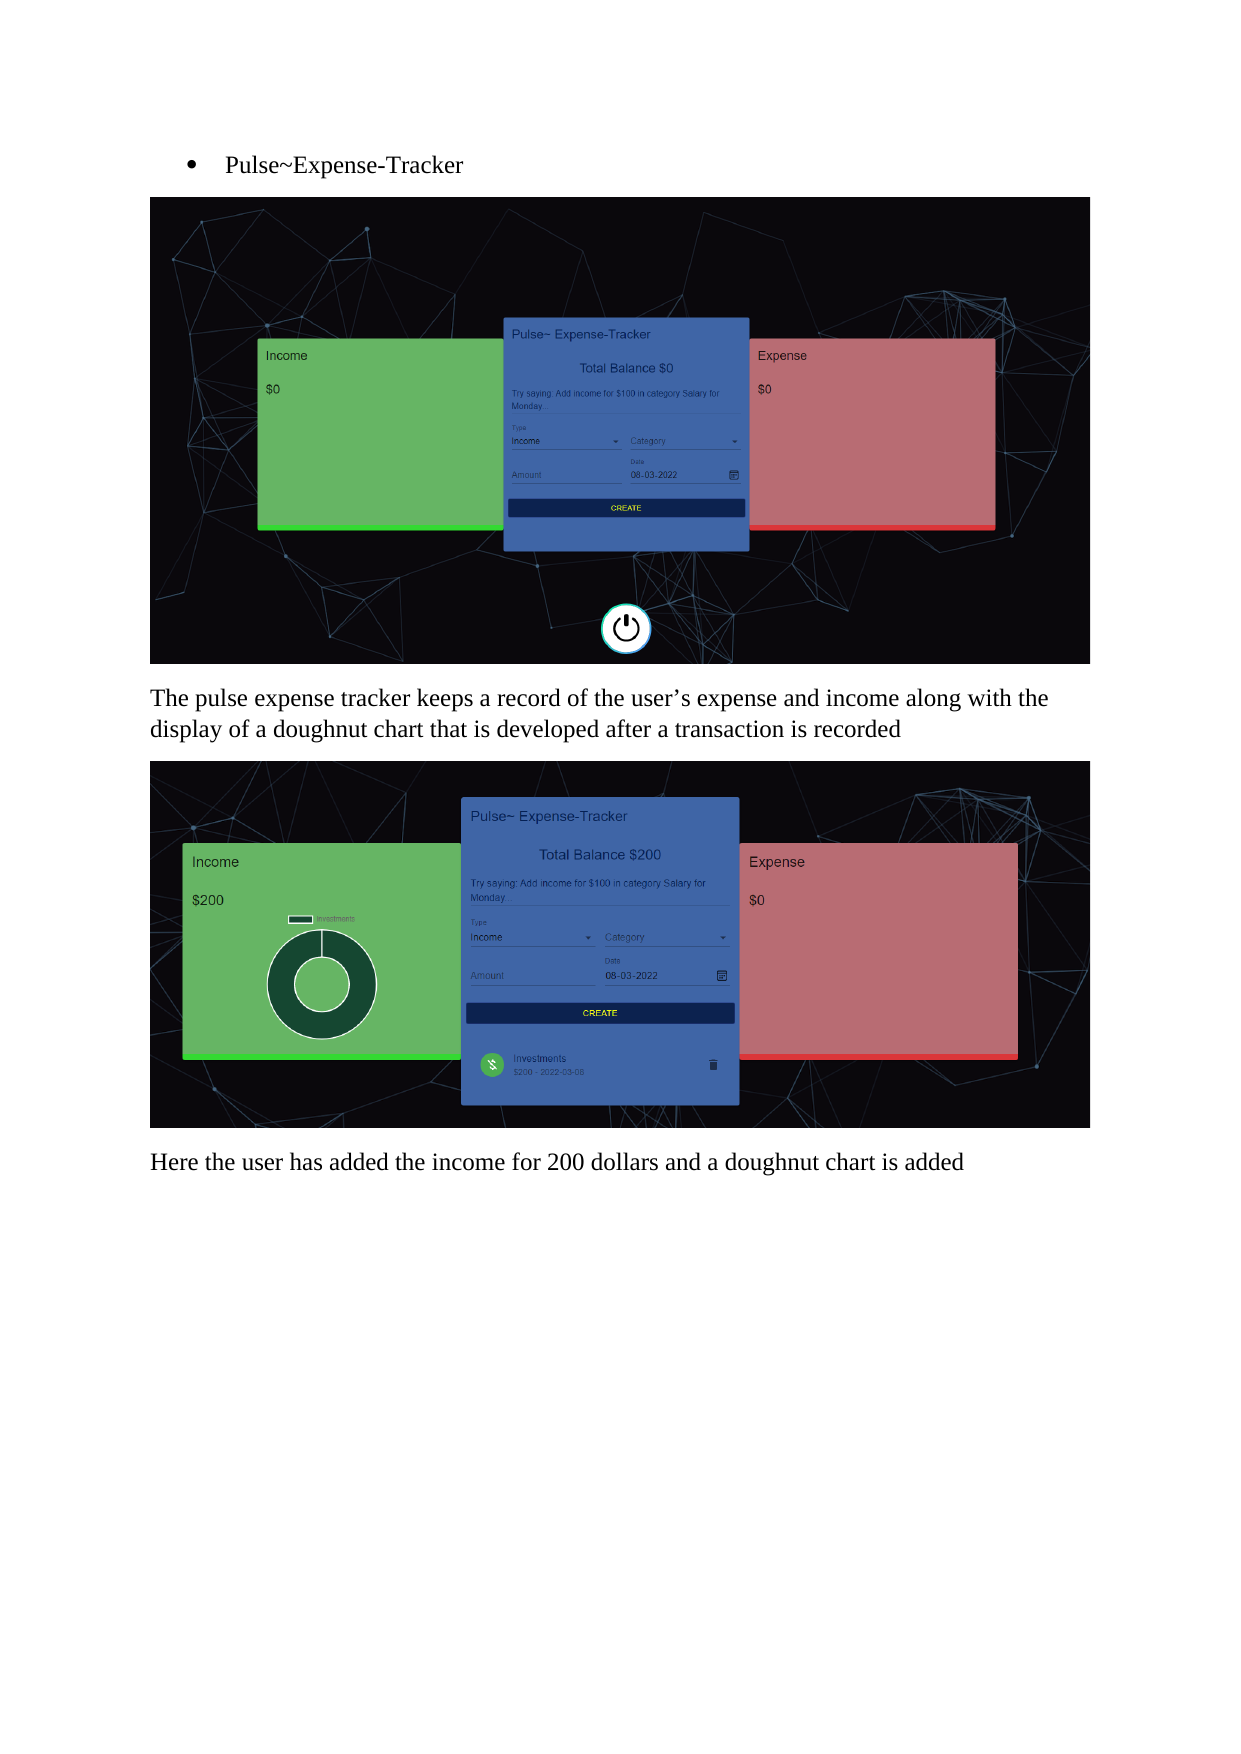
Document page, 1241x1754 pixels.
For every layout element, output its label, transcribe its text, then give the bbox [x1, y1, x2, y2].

picture [150, 197, 1091, 664]
text Here the user has added the income for 200 dollars and a doughnut chart is added [150, 1147, 1090, 1175]
list Pulse~Expense-Tracker [187, 150, 1090, 179]
text The pulse expense tracker keeps a record of the user’s expense and income along with the display of a doughnut chart that is developed after a transaction is recorded [150, 683, 1090, 742]
picture [150, 761, 1091, 1128]
